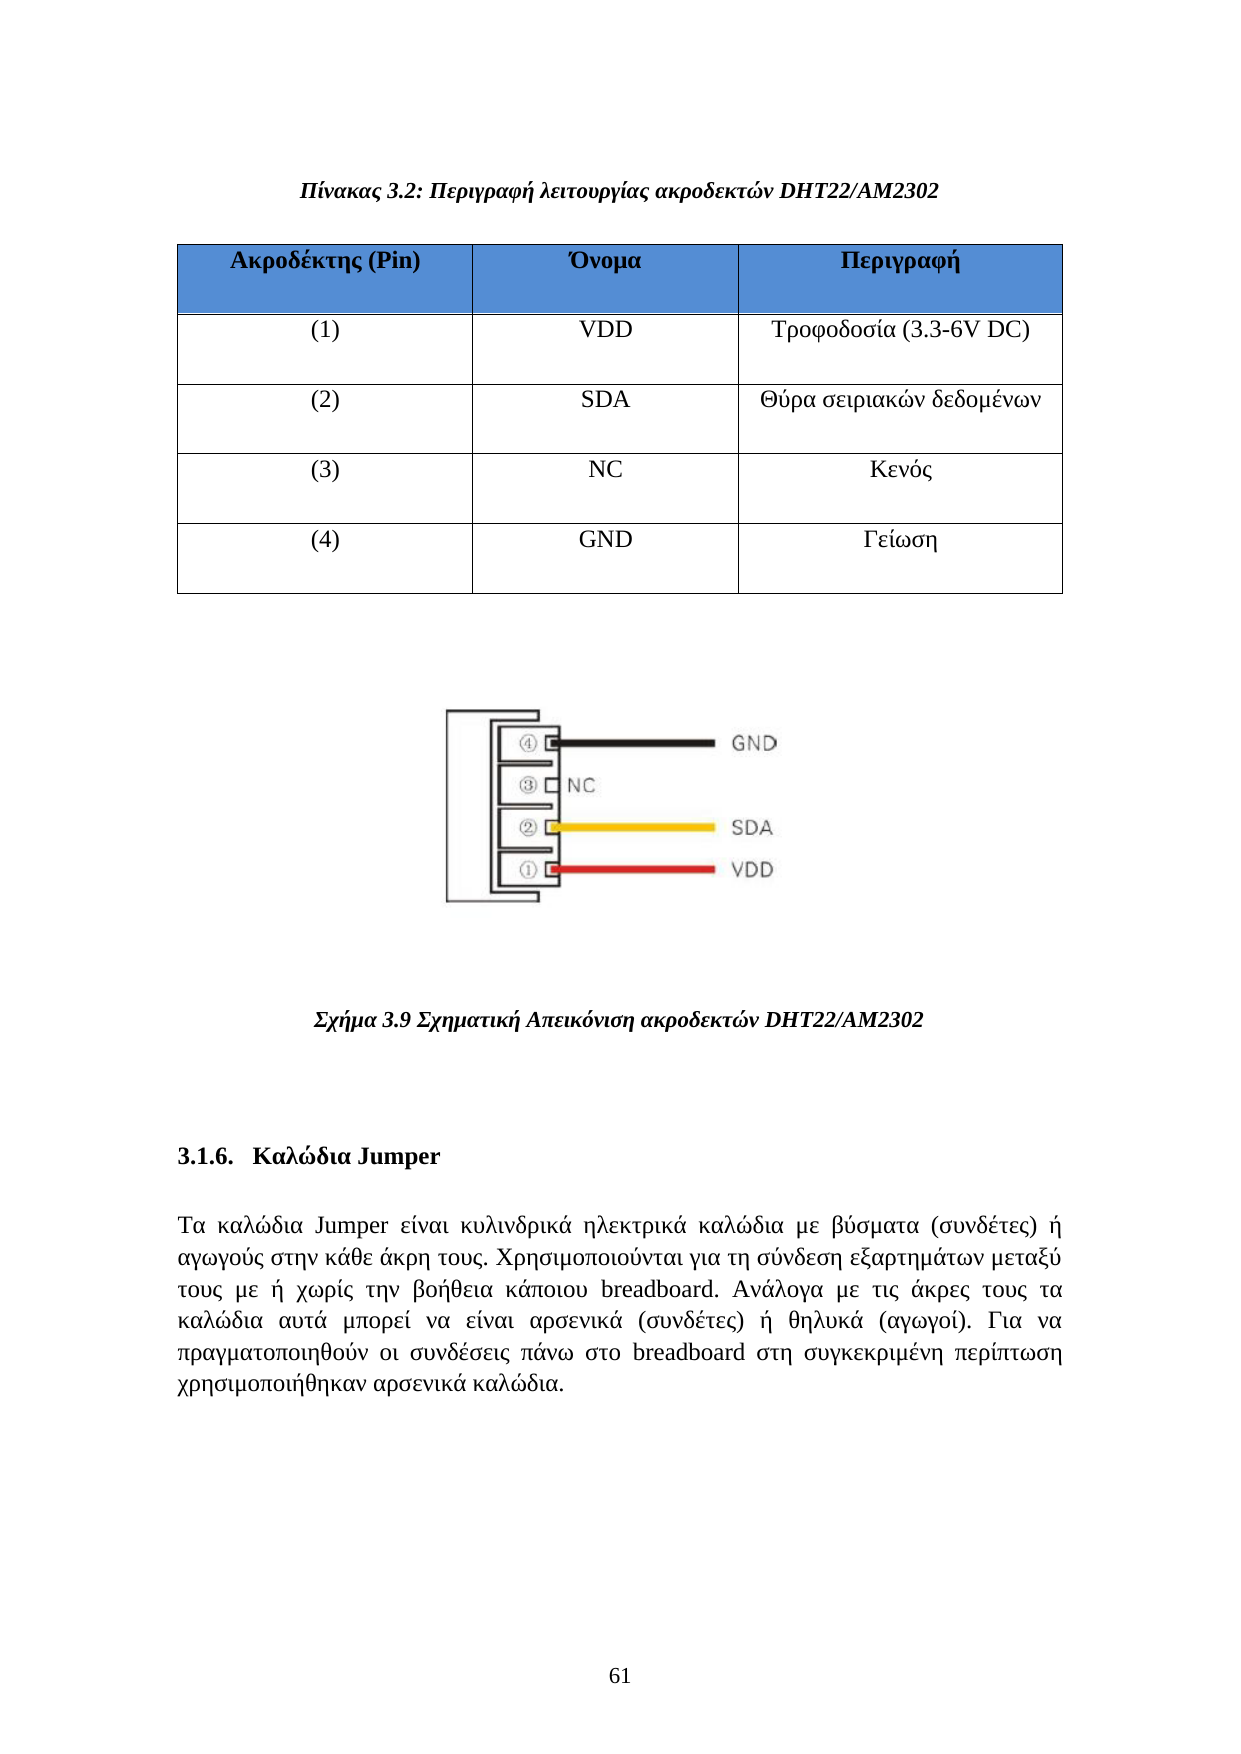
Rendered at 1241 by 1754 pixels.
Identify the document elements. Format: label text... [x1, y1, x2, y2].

table_header Ακροδέκτης (Pin) [178, 245, 472, 313]
table_cell (3) [178, 454, 472, 523]
picture [391, 677, 854, 937]
table_cell (1) [178, 315, 472, 383]
table_cell GND [473, 524, 738, 593]
table_cell SDA [473, 385, 738, 453]
text Πίνακας 3.2: Περιγραφή λειτουργίας ακροδεκτών DHT22/AM2302 [177, 177, 1063, 203]
table_cell (4) [178, 524, 472, 593]
table_cell NC [473, 454, 738, 523]
text Τα καλώδια Jumper είναι κυλινδρικά ηλεκτρικά καλώδια με βύσματα (συνδέτες) ή αγωγούς στην κάθε άκρη τους. Χρησιμοποιούνται για τη σύνδεση εξαρτημάτων μεταξύ τους με ή χωρίς την βοήθεια κάποιου breadboard. Ανάλογα με τις άκρες τους τα καλώδια αυτά μπορεί να είναι αρσενικά (συνδέτες) ή θηλυκά (αγωγοί). Για να πραγματοποιηθούν οι συνδέσεις πάνω στο breadboard στη συγκεκριμένη περίπτωση χρησιμοποιήθηκαν αρσενικά καλώδια. [177, 1211, 1063, 1397]
list Καλώδια Jumper [177, 1141, 1063, 1170]
table_header Περιγραφή [739, 245, 1062, 313]
text Σχήμα 3.9 Σχηματική Απεικόνιση ακροδεκτών DHT22/AM2302 [177, 1006, 1063, 1032]
table_cell (2) [178, 385, 472, 453]
table_cell Θύρα σειριακών δεδομένων [739, 385, 1062, 453]
table_header Όνομα [473, 245, 738, 313]
table_cell Τροφοδοσία (3.3-6V DC) [739, 315, 1062, 383]
table_cell Κενός [739, 454, 1062, 523]
table_cell VDD [473, 315, 738, 383]
table_cell Γείωση [739, 524, 1062, 593]
